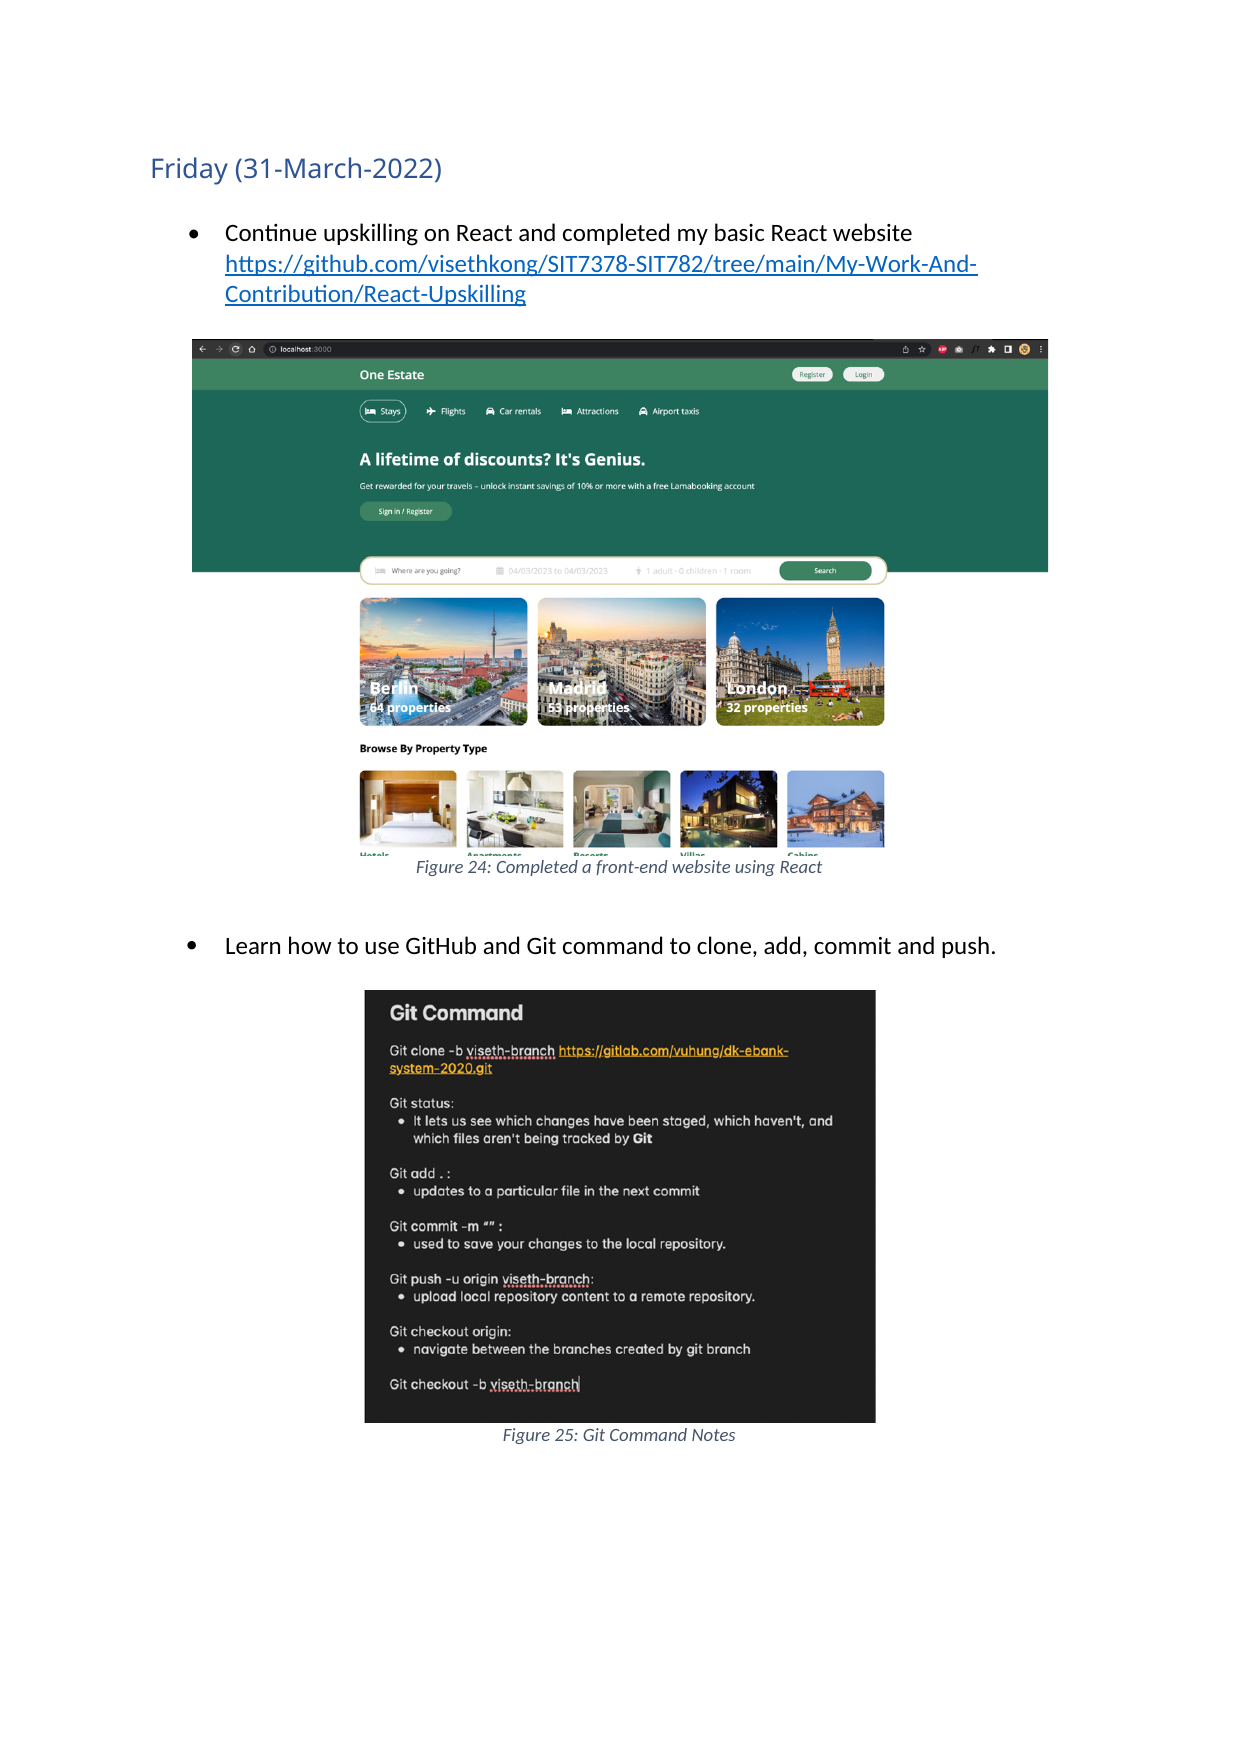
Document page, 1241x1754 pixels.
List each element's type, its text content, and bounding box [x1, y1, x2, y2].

list Continue upskilling on React and completed my basic React website https://github.com/visethkong/SIT7378-SIT782/tree/main/My-Work-And-Contribution/React-Upskilling [187, 217, 1090, 309]
text Figure 25: Git Command Notes [150, 1423, 1090, 1446]
picture [364, 990, 876, 1423]
subtitle Friday (31-March-2022) [150, 150, 1090, 187]
text Figure 24: Completed a front-end website using React [150, 856, 1090, 878]
list Learn how to use GitHub and Git command to clone, add, commit and push. [187, 930, 1090, 960]
picture [192, 339, 1049, 856]
